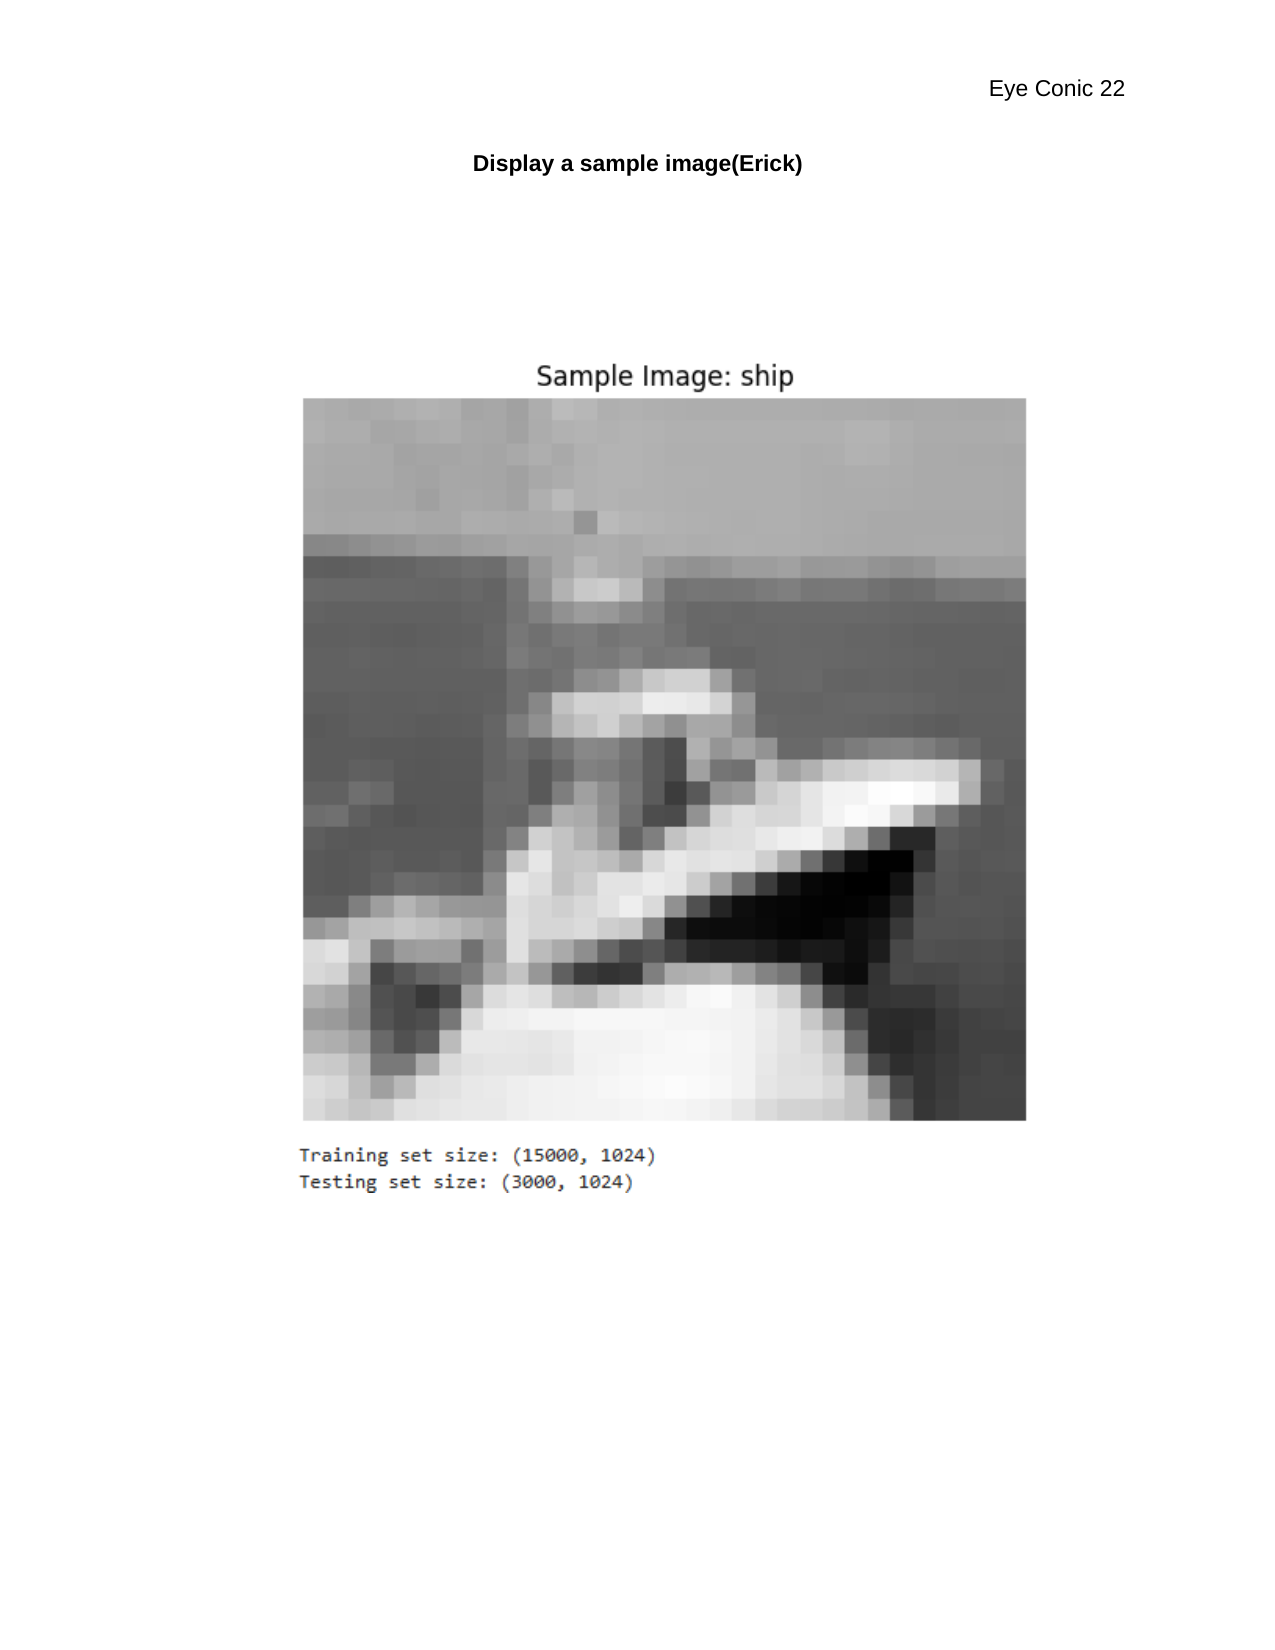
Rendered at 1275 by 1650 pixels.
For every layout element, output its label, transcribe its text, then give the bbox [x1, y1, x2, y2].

text Display a sample image(Erick) [150, 150, 1125, 176]
picture [197, 361, 1078, 1193]
